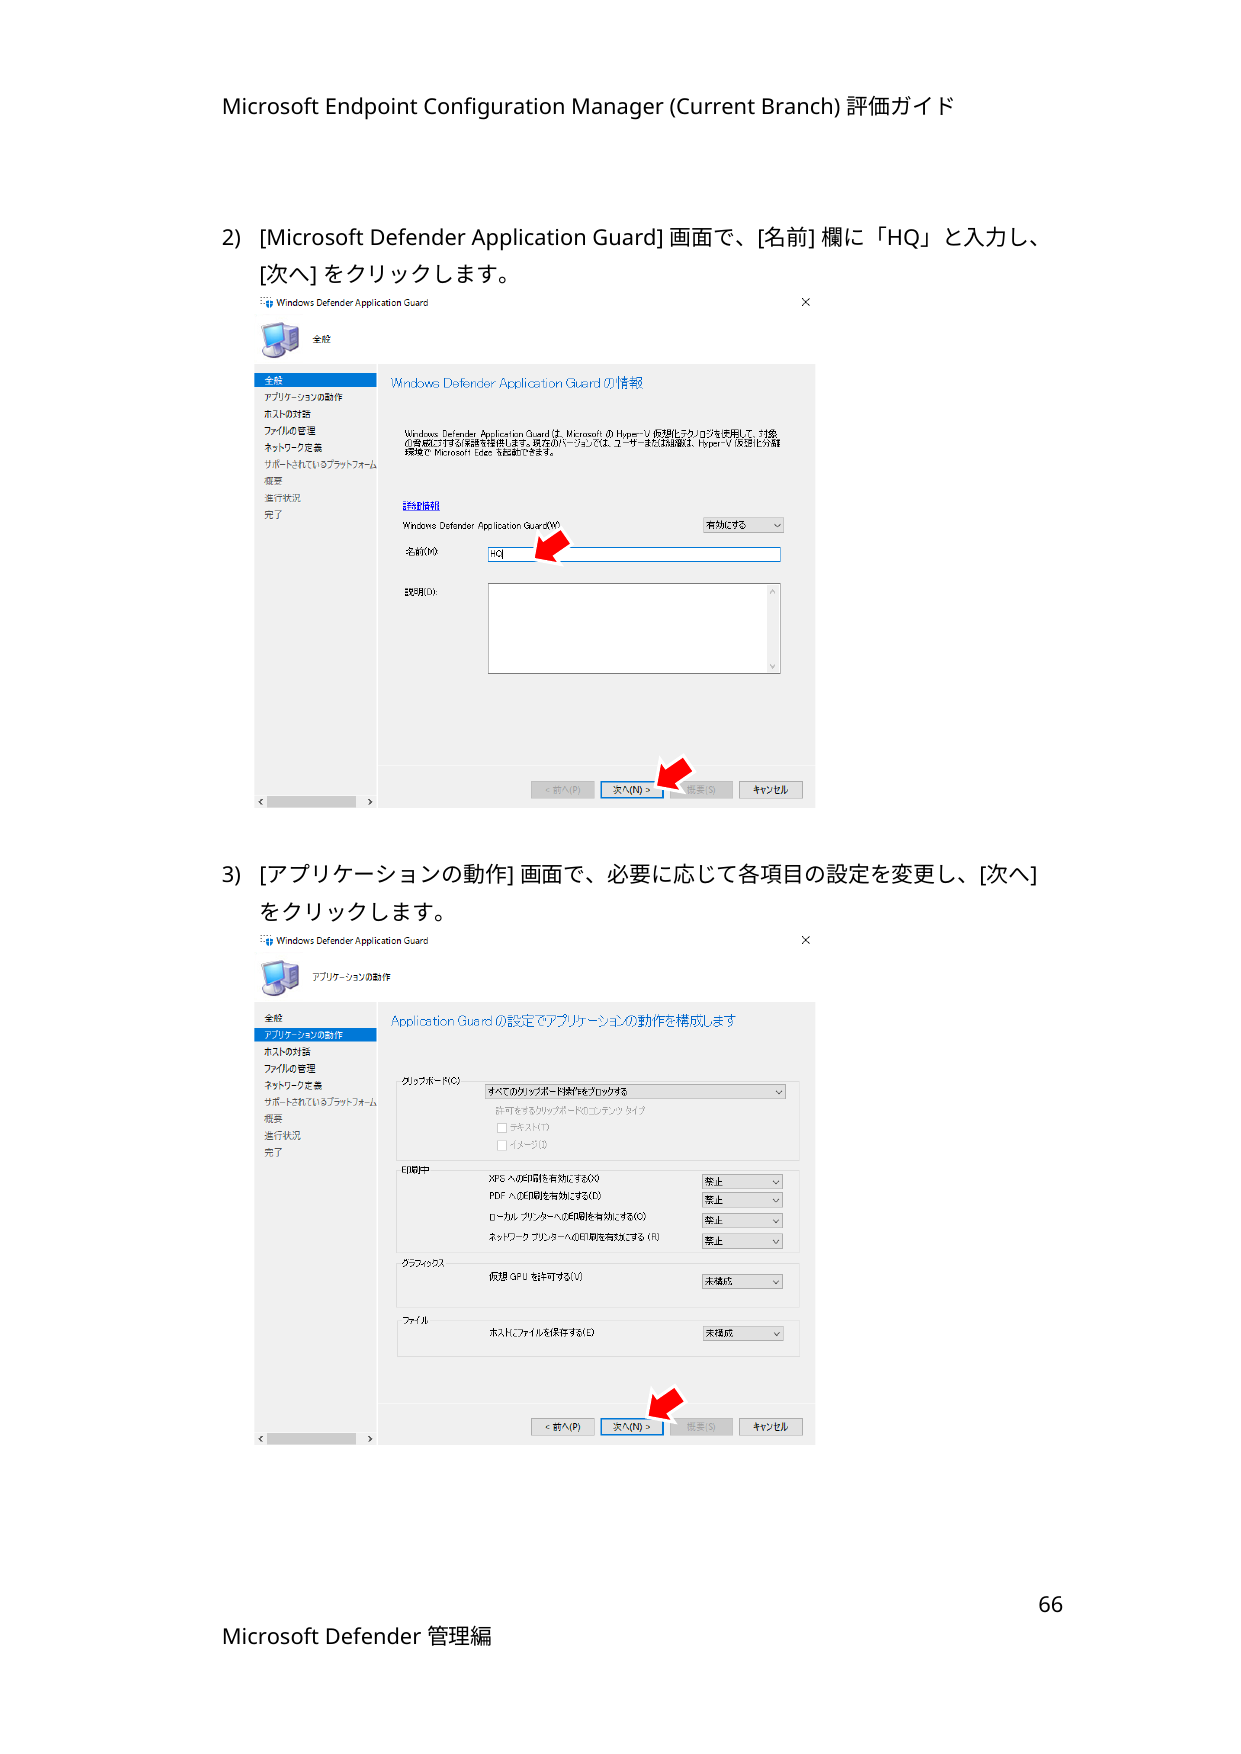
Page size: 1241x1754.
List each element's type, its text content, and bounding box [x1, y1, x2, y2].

picture [254, 291, 816, 808]
list [アプリケーションの動作] 画面で、必要に応じて各項目の設定を変更し、[次へ] をクリックします。 [222, 854, 1063, 929]
picture [254, 929, 816, 1445]
list [Microsoft Defender Application Guard] 画面で、[名前] 欄に「HQ」と入力し、[次へ] をクリックします。 [222, 217, 1063, 292]
